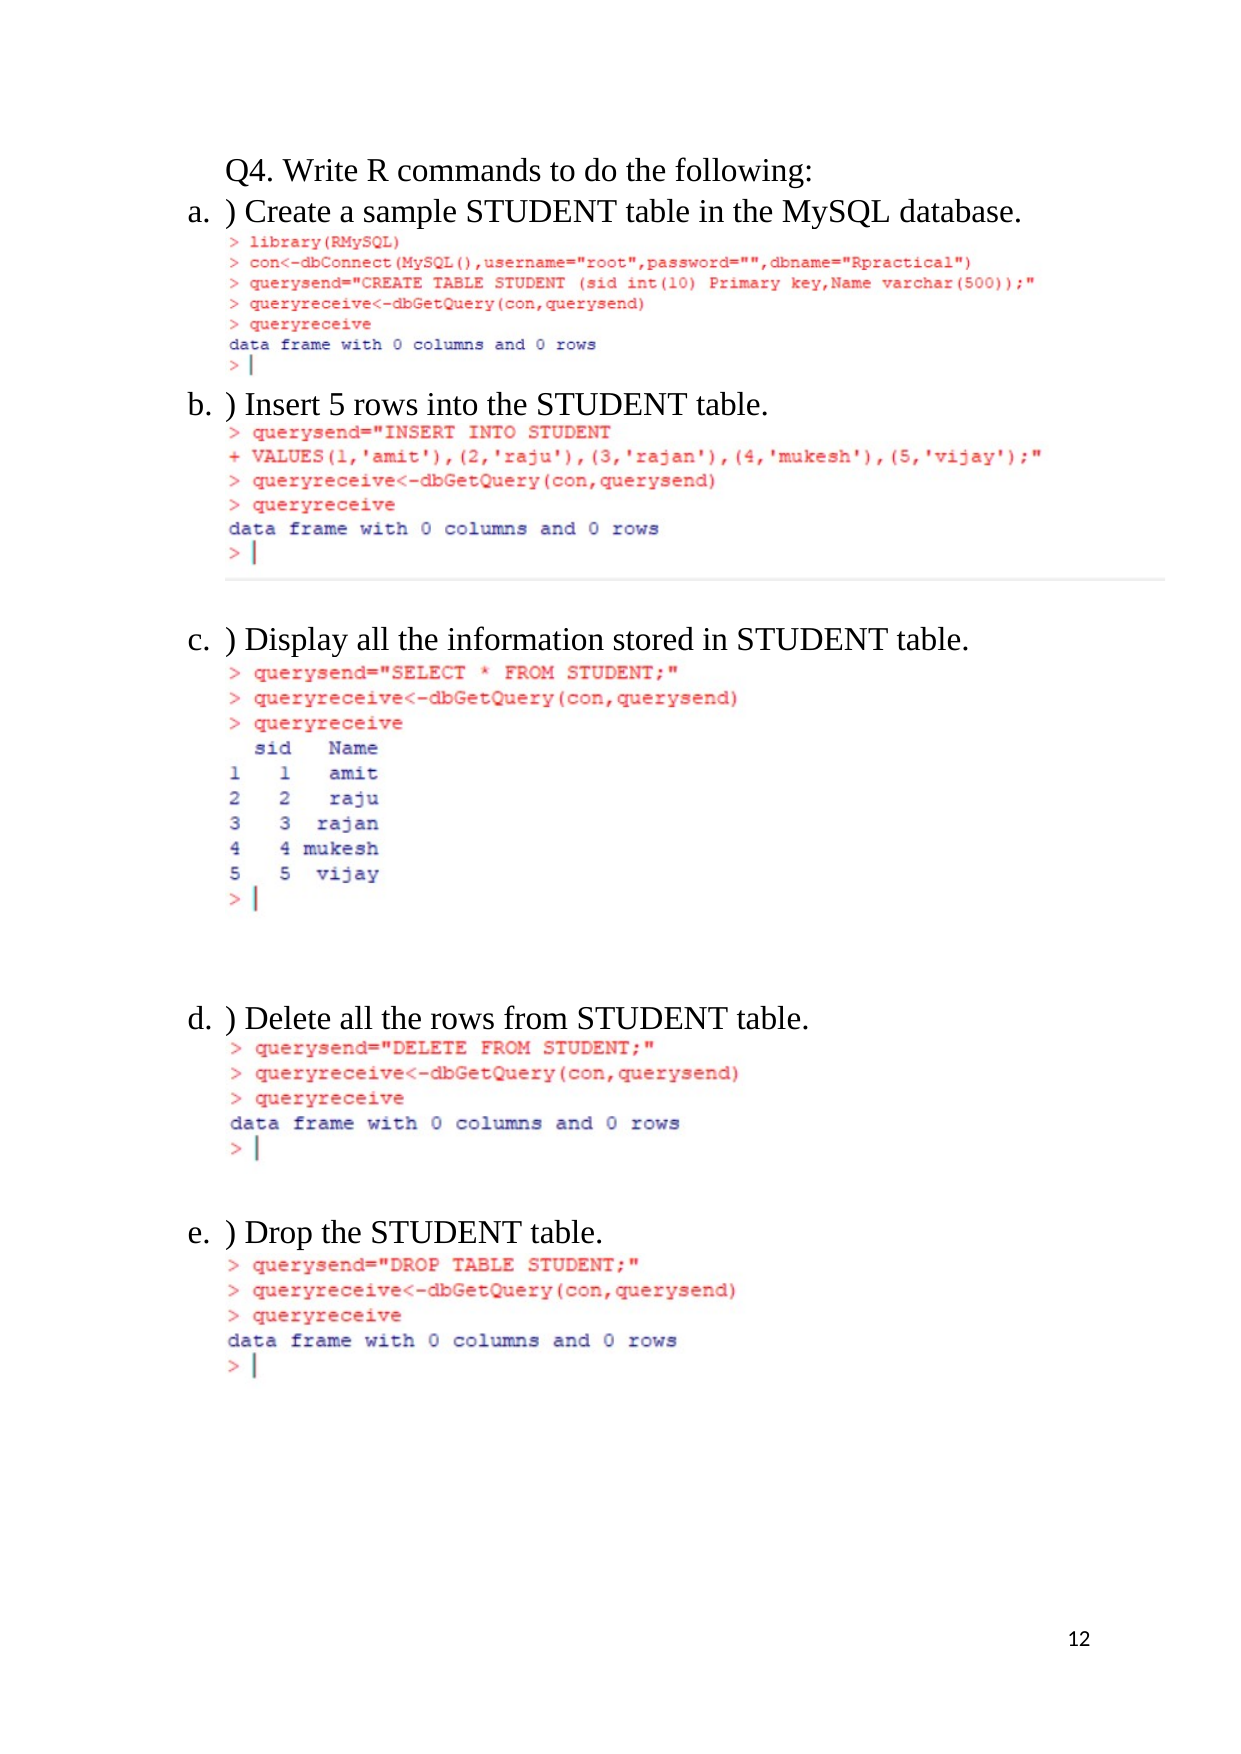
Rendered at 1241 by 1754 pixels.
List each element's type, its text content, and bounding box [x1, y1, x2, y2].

picture [225, 1036, 877, 1174]
list Q4. Write R commands to do the following: [225, 150, 1090, 188]
picture [225, 1253, 804, 1389]
picture [225, 423, 1166, 581]
list ) Create a sample STUDENT table in the MySQL database. [187, 191, 1090, 230]
list ) Display all the information stored in STUDENT table. [187, 619, 1090, 658]
picture [225, 657, 842, 922]
list ) Drop the STUDENT table. [187, 1212, 1090, 1251]
picture [225, 229, 1166, 385]
list ) Insert 5 rows into the STUDENT table. [187, 385, 1090, 423]
list ) Delete all the rows from STUDENT table. [187, 998, 1090, 1036]
